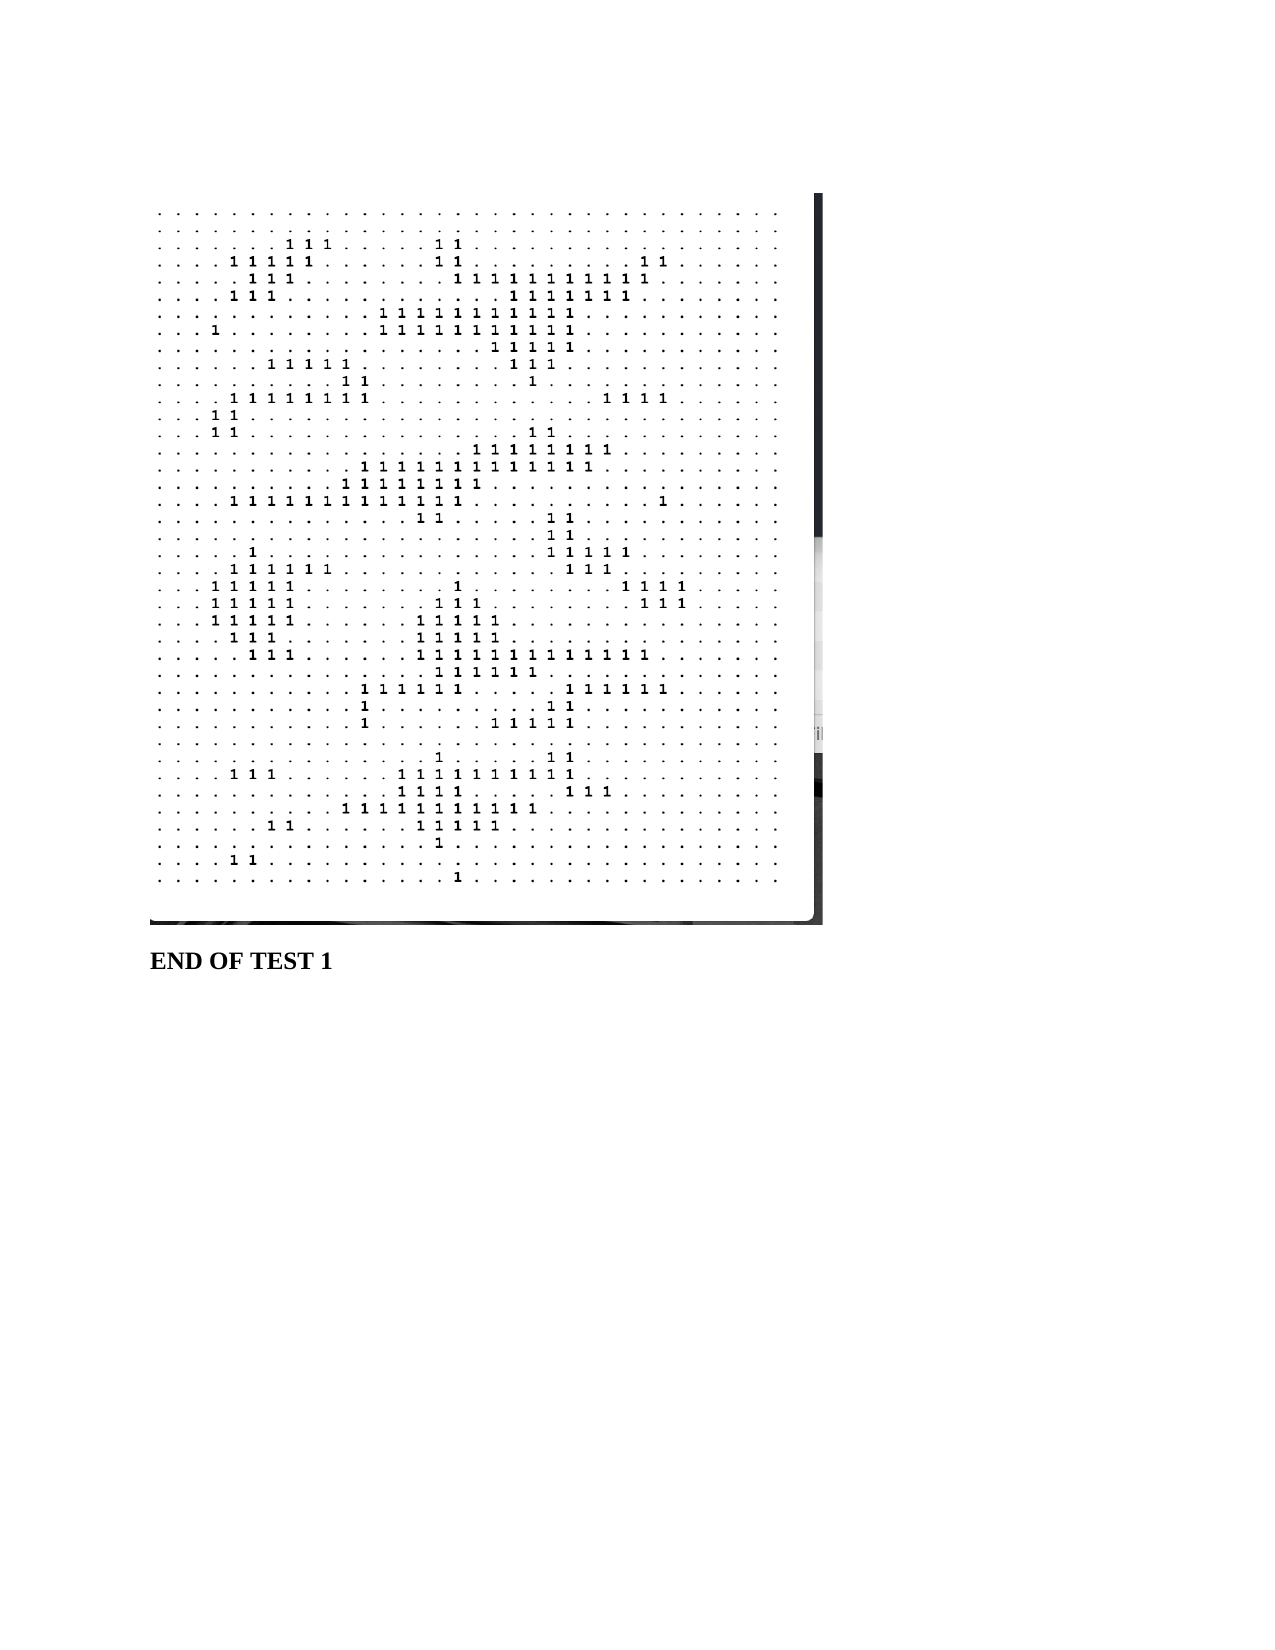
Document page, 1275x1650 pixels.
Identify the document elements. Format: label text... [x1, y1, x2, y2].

picture [150, 193, 823, 925]
text END OF TEST 1 [150, 946, 1125, 975]
